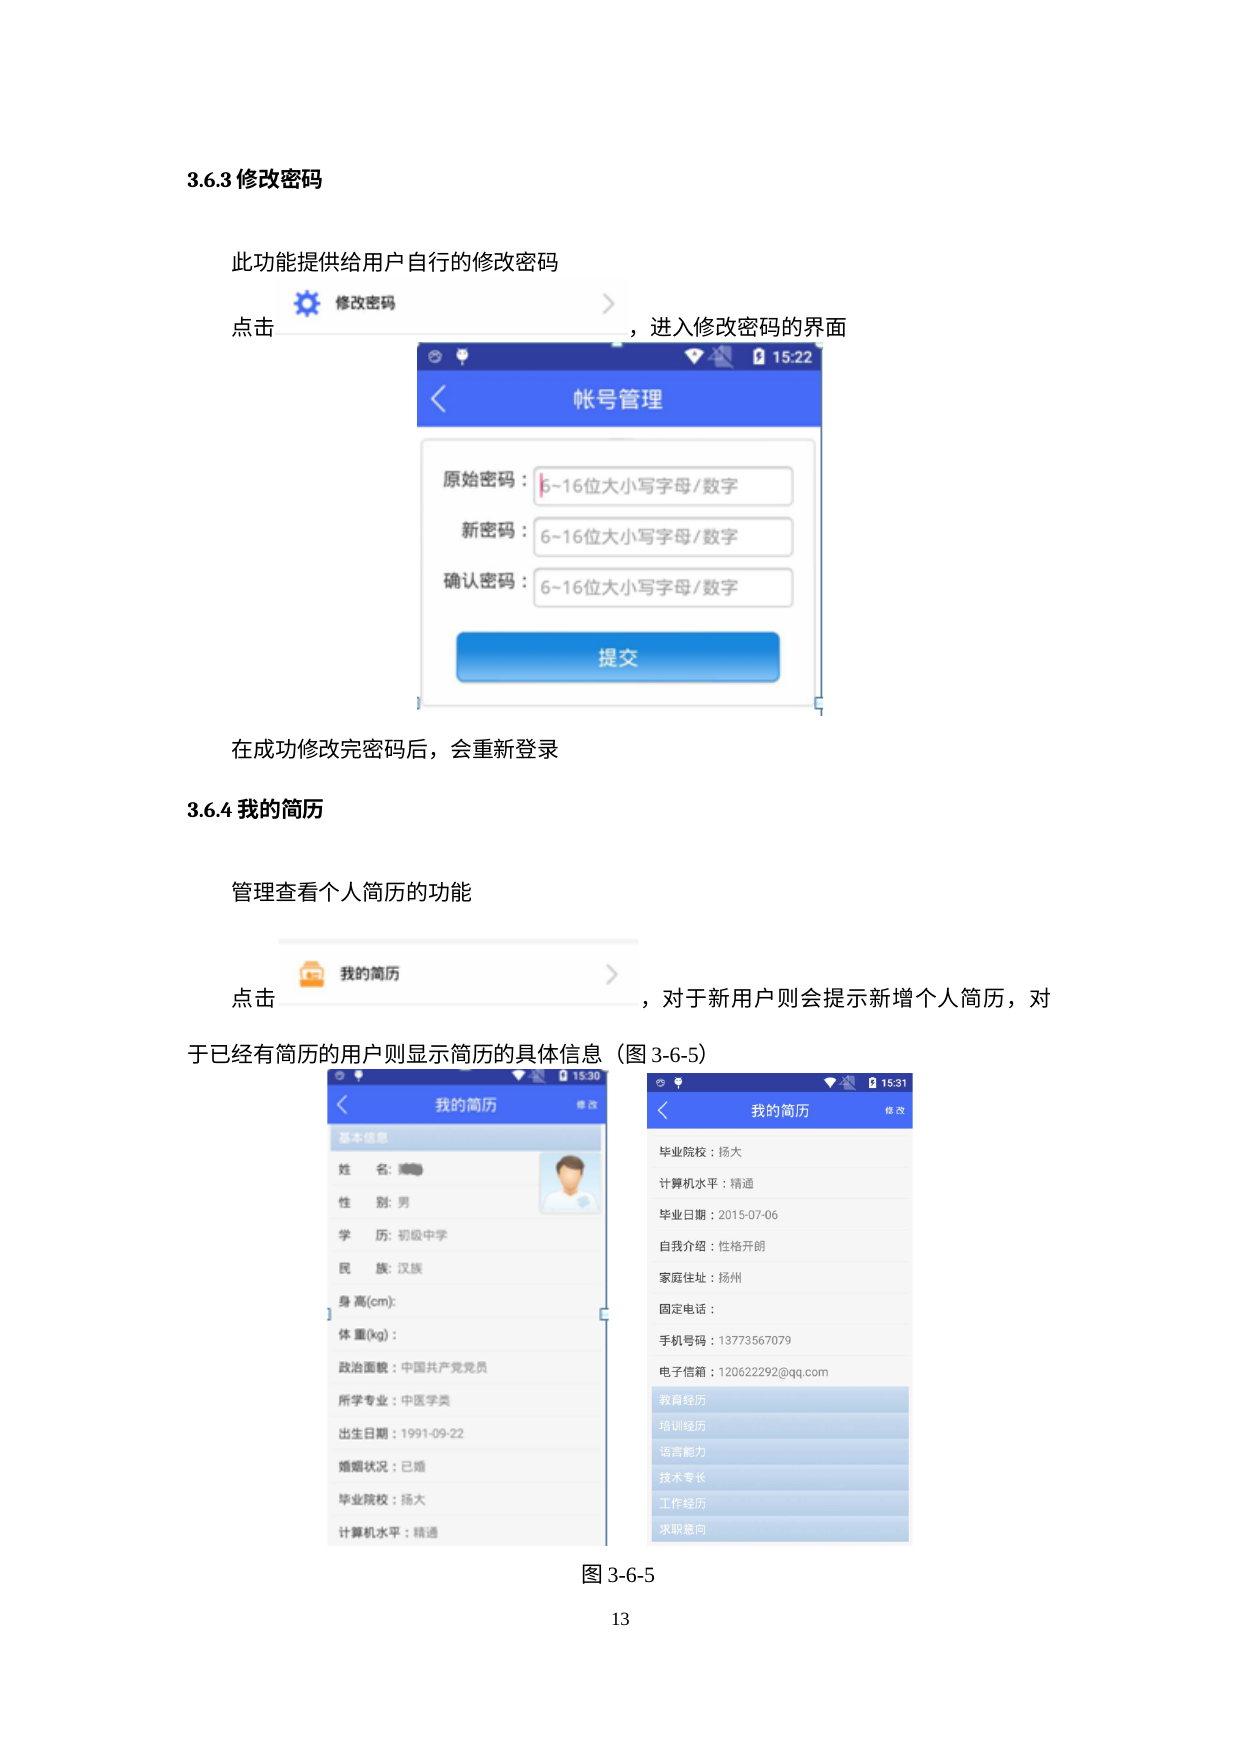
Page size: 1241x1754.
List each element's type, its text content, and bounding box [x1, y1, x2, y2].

text 点击，对于新用户则会提示新增个人简历，对于已经有简历的用户则显示简历的具体信息（图3-6-5） [187, 939, 1053, 1069]
text 此功能提供给用户自行的修改密码 [187, 244, 1053, 277]
text 图3-6-5 [187, 1557, 1053, 1589]
subtitle 3.6.4我的简历 [187, 792, 1053, 824]
picture [327, 1069, 609, 1546]
text 在成功修改完密码后，会重新登录 [187, 732, 1053, 764]
picture [647, 1073, 913, 1546]
picture [277, 939, 640, 1007]
text 管理查看个人简历的功能 [187, 874, 1053, 907]
picture [417, 342, 824, 716]
picture [275, 277, 629, 335]
subtitle 3.6.3修改密码 [187, 162, 1053, 194]
